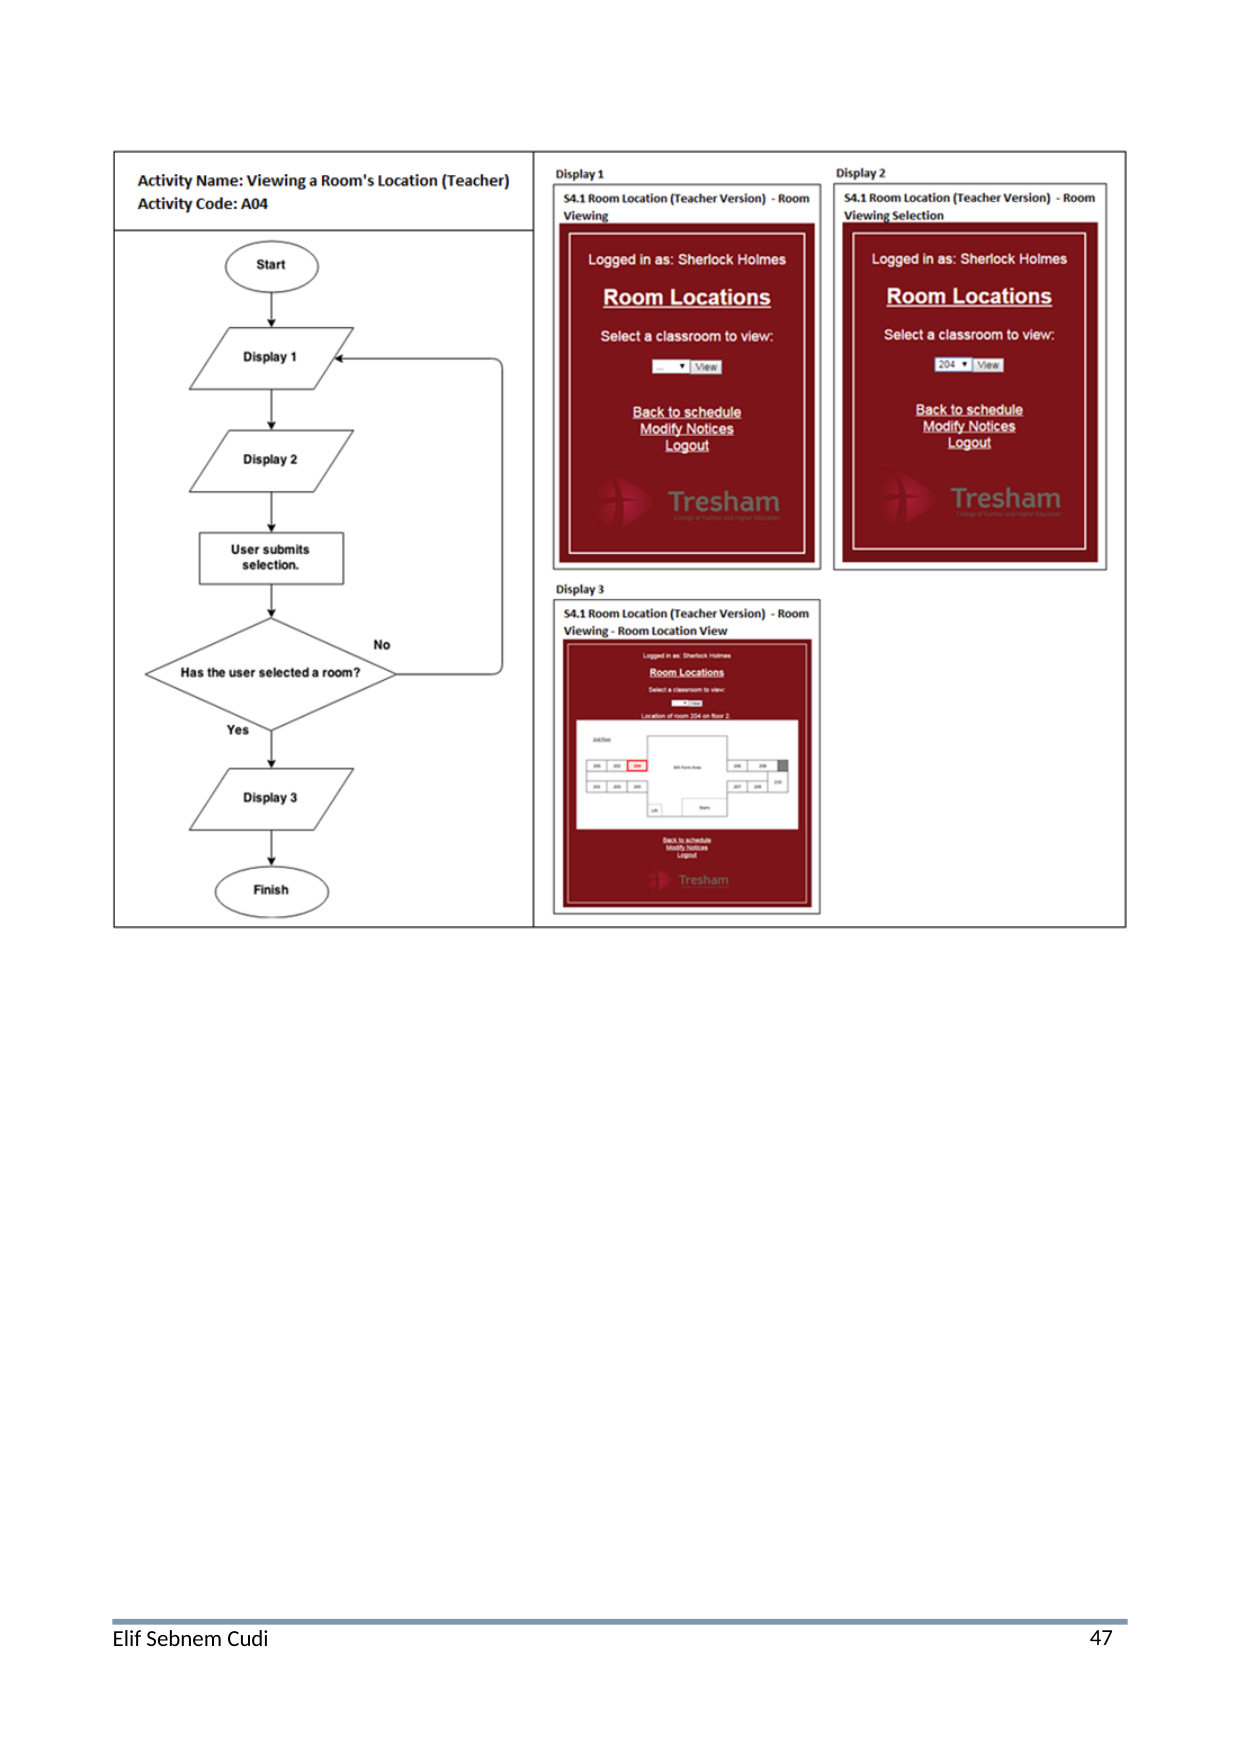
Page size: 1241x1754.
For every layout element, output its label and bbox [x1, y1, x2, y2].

picture [112, 150, 1130, 932]
